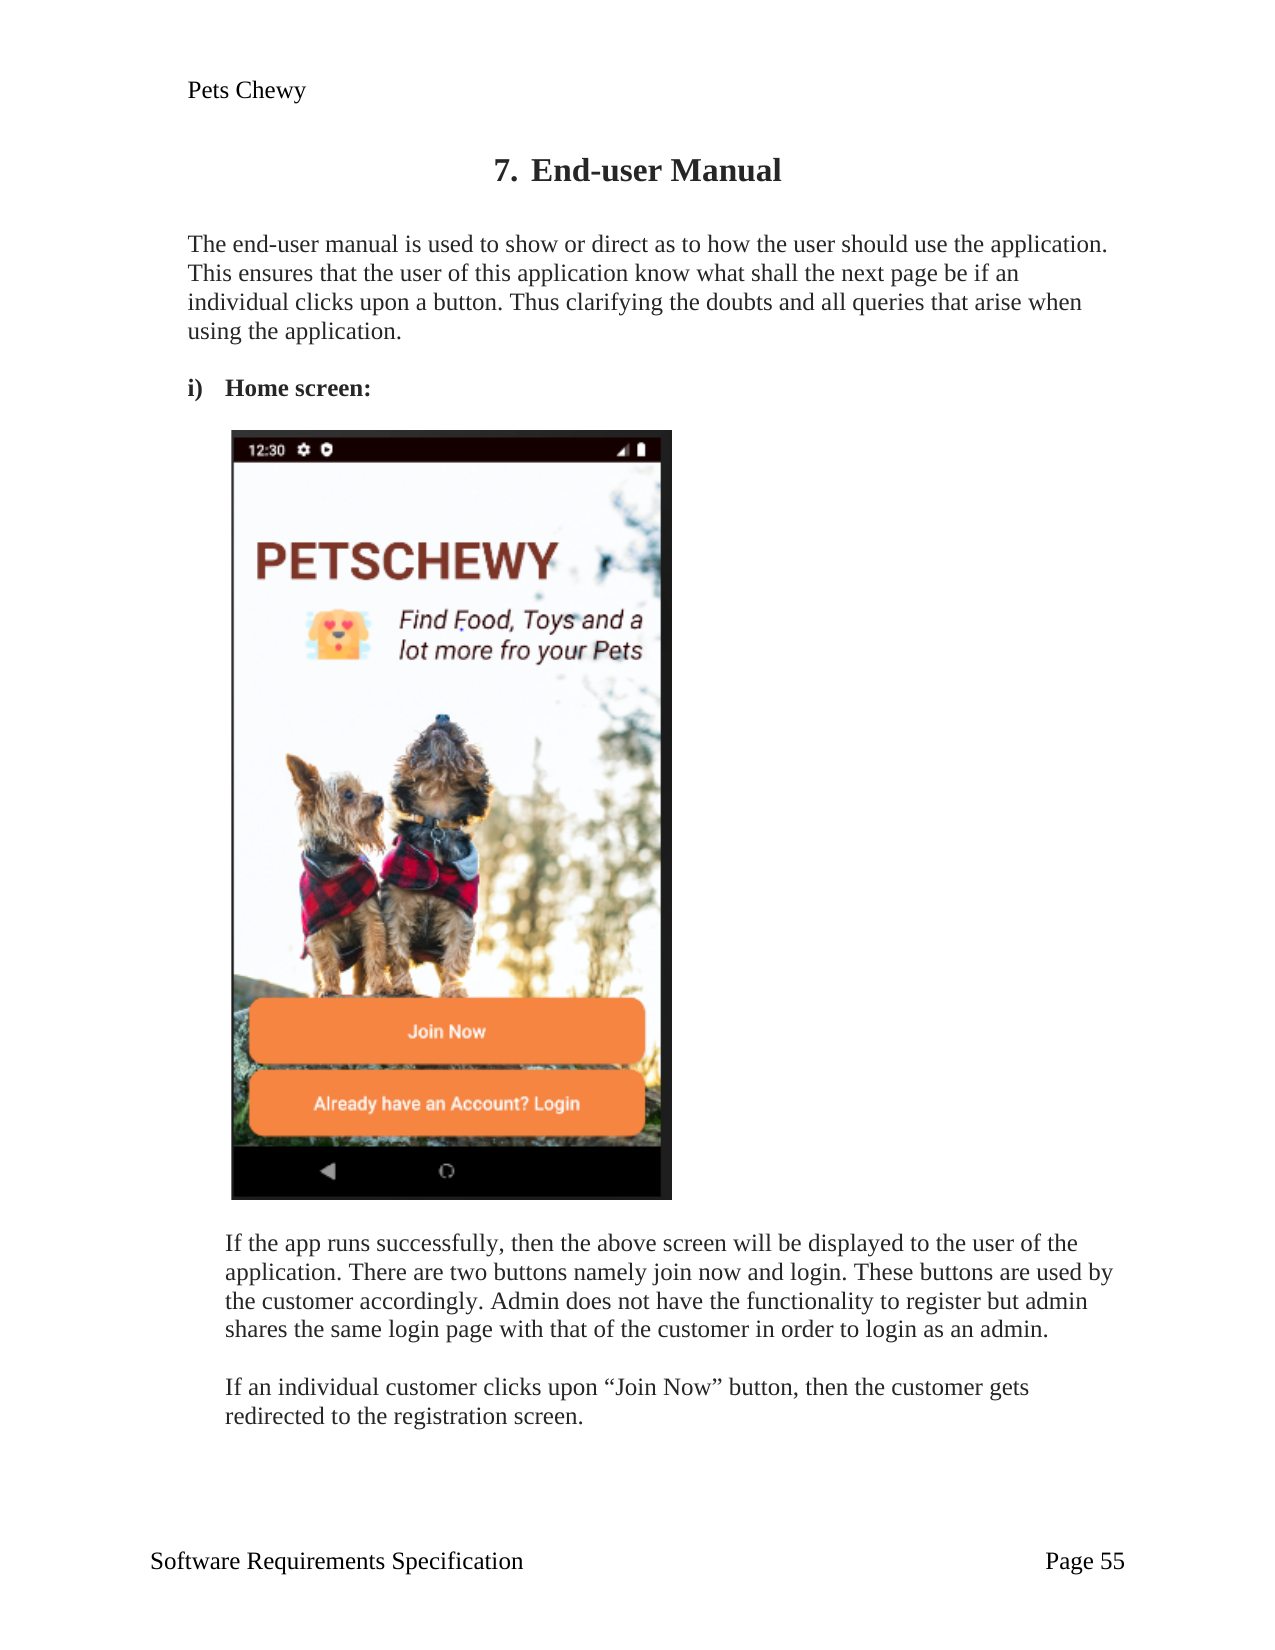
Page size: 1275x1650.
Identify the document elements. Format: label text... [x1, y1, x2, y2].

text If the app runs successfully, then the above screen will be displayed to the user of the application. There are two buttons namely join now and login. These buttons are used by the customer accordingly. Admin does not have the functionality to register but admin shares the same login page with that of the customer in order to login as an admin. [225, 1228, 1125, 1343]
subtitle End-user Manual [150, 150, 1125, 188]
picture [231, 430, 672, 1200]
text If an individual customer clicks upon “Join Now” button, then the customer gets redirected to the registration screen. [225, 1372, 1125, 1429]
list Home screen: [187, 373, 1125, 402]
text The end-user manual is used to show or direct as to how the user should use the application. This ensures that the user of this application know what shall the next page be if an individual clicks upon a button. Thus clarifying the doubts and all queries that arise when using the application. [187, 229, 1125, 344]
